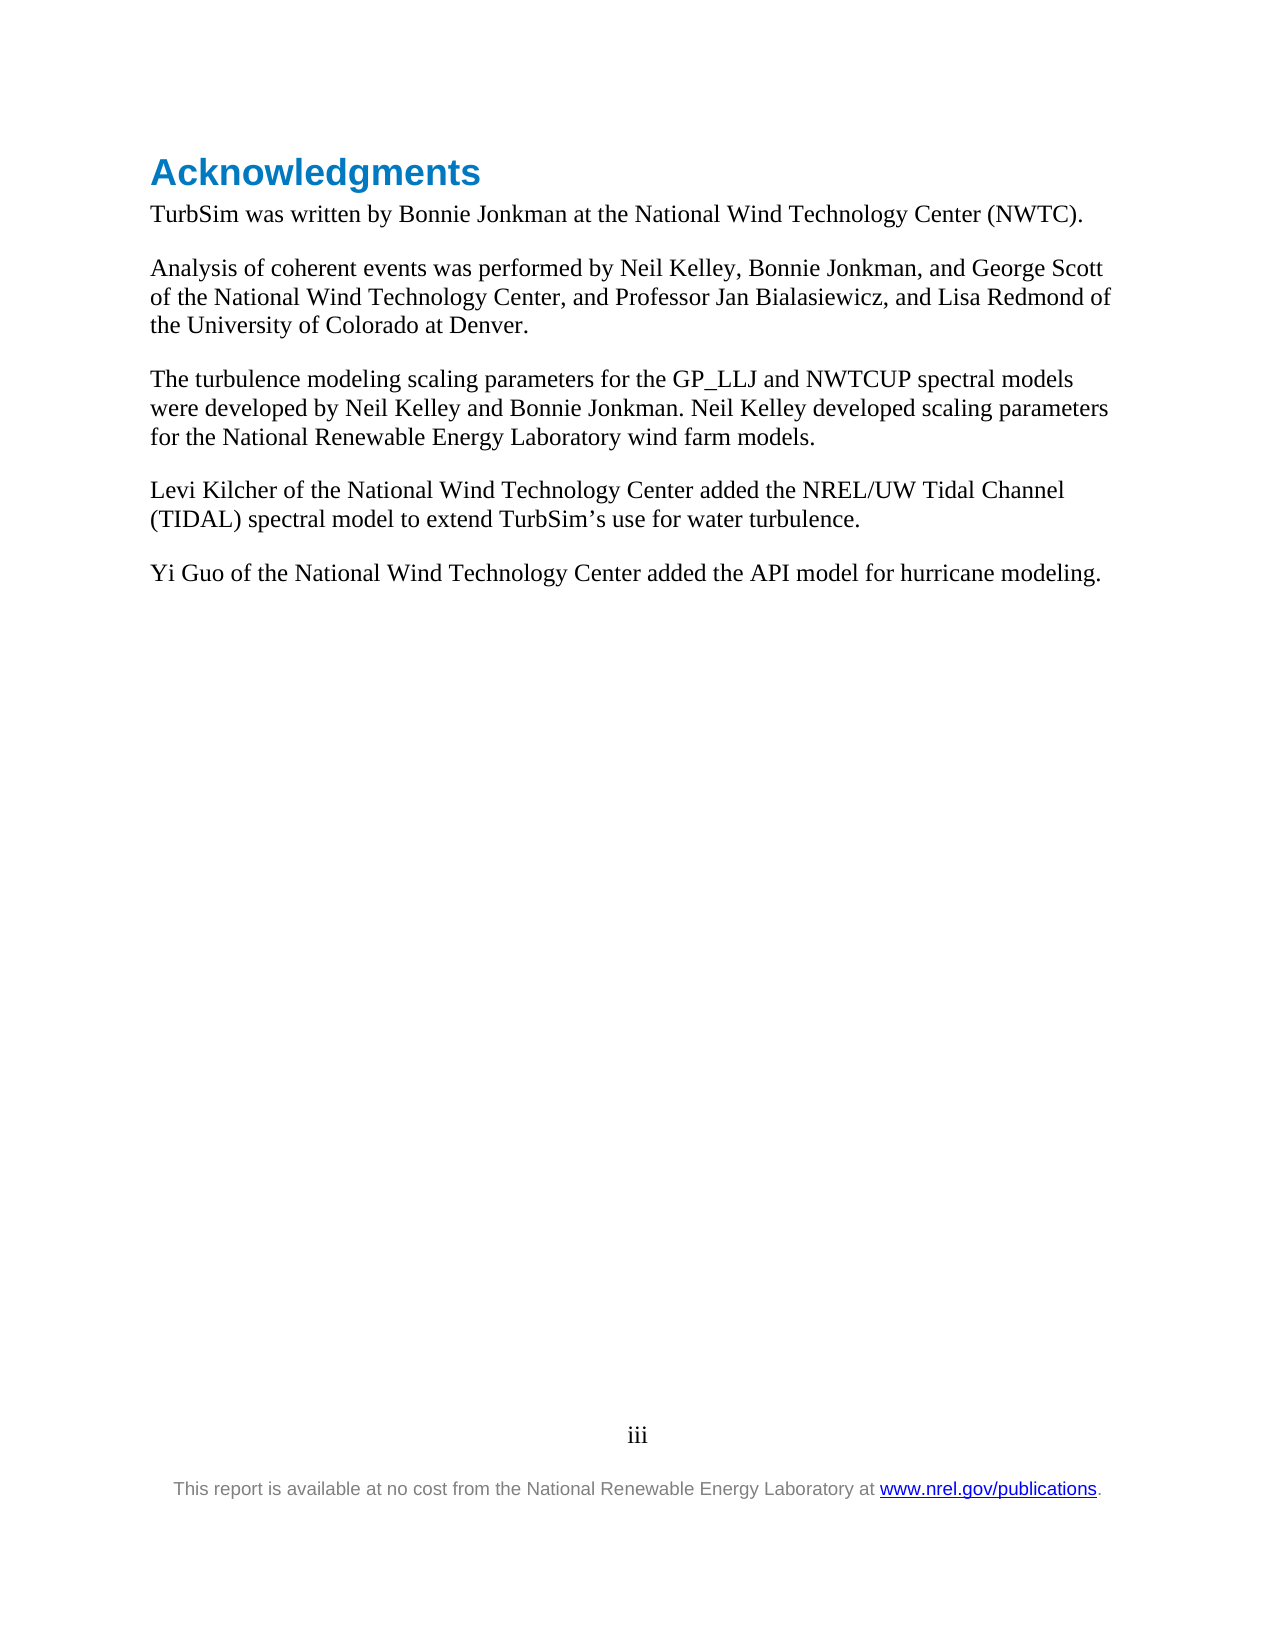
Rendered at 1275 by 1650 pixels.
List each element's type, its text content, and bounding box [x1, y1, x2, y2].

text Acknowledgments [150, 150, 1125, 193]
text Yi Guo of the National Wind Technology Center added the API model for hurricane modeling. [150, 558, 1125, 587]
text TurbSim was written by Bonnie Jonkman at the National Wind Technology Center (NWTC). [150, 199, 1125, 228]
text Levi Kilcher of the National Wind Technology Center added the NREL/UW Tidal Channel (TIDAL) spectral model to extend TurbSim’s use for water turbulence. [150, 476, 1125, 533]
text The turbulence modeling scaling parameters for the GP_LLJ and NWTCUP spectral models were developed by Neil Kelley and Bonnie Jonkman. Neil Kelley developed scaling parameters for the National Renewable Energy Laboratory wind farm models. [150, 364, 1125, 451]
text Analysis of coherent events was performed by Neil Kelley, Bonnie Jonkman, and George Scott of the National Wind Technology Center, and Professor Jan Bialasiewicz, and Lisa Redmond of the University of Colorado at Denver. [150, 253, 1125, 339]
